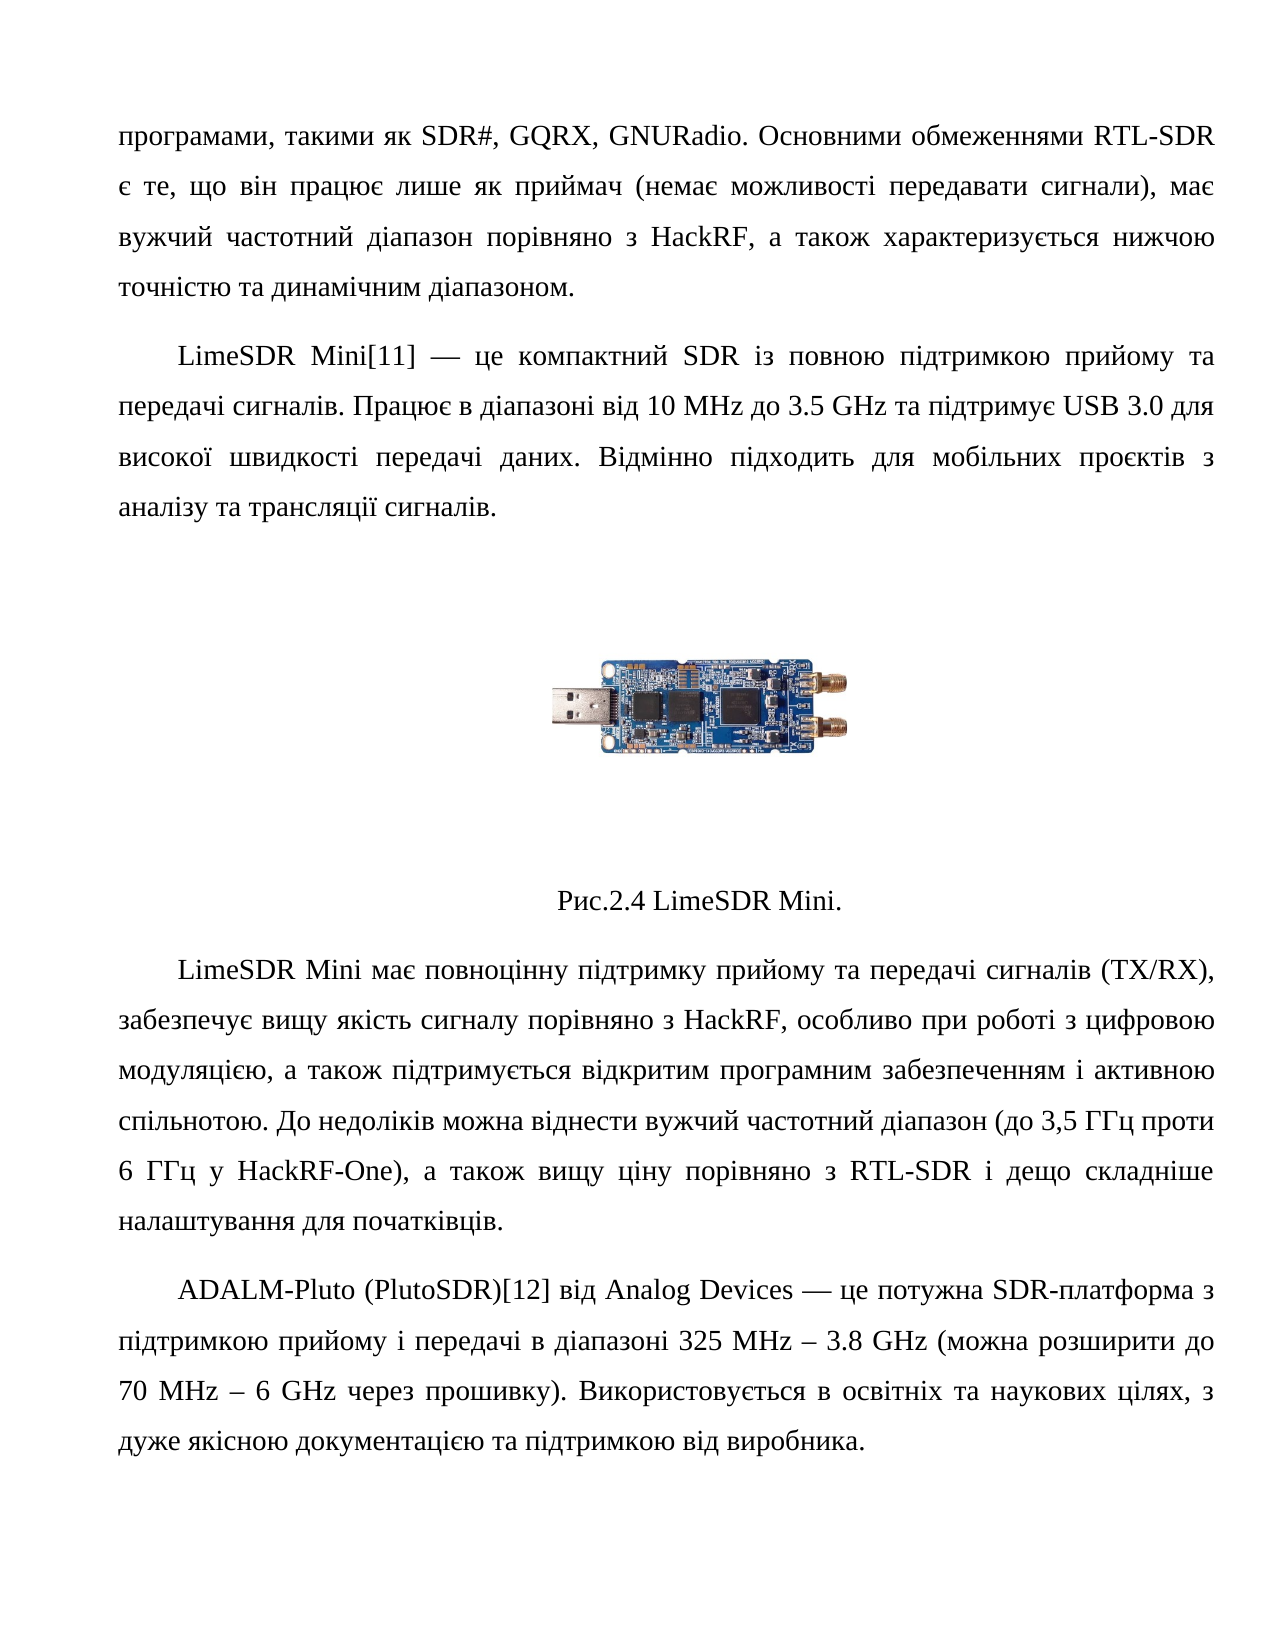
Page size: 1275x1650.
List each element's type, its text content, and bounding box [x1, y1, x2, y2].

text LimeSDR Mini[11] — це компактний SDR із повною підтримкою прийому та передачі сигналів. Працює в діапазоні від 10 MHz до 3.5 GHz та підтримує USB 3.0 для високої швидкості передачі даних. Відмінно підходить для мобільних проєктів з аналізу та трансляції сигналів. [118, 338, 1216, 523]
text Рис.2.4 LimeSDR Mini. [118, 883, 1216, 916]
text ADALM-Pluto (PlutoSDR)[12] від Analog Devices — це потужна SDR-платформа з підтримкою прийому і передачі в діапазоні 325 MHz – 3.8 GHz (можна розширити до 70 MHz – 6 GHz через прошивку). Використовується в освітніх та наукових цілях, з дуже якісною документацією та підтримкою від виробника. [118, 1272, 1216, 1457]
picture [551, 558, 848, 854]
text LimeSDR Mini має повноцінну підтримку прийому та передачі сигналів (TX/RX), забезпечує вищу якість сигналу порівняно з HackRF, особливо при роботі з цифровою модуляцією, а також підтримується відкритим програмним забезпеченням і активною спільнотою. До недоліків можна віднести вужчий частотний діапазон (до 3,5 ГГц проти 6 ГГц у HackRF-One), а також вищу ціну порівняно з RTL-SDR і дещо складніше налаштування для початківців. [118, 952, 1216, 1237]
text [118, 118, 1216, 303]
